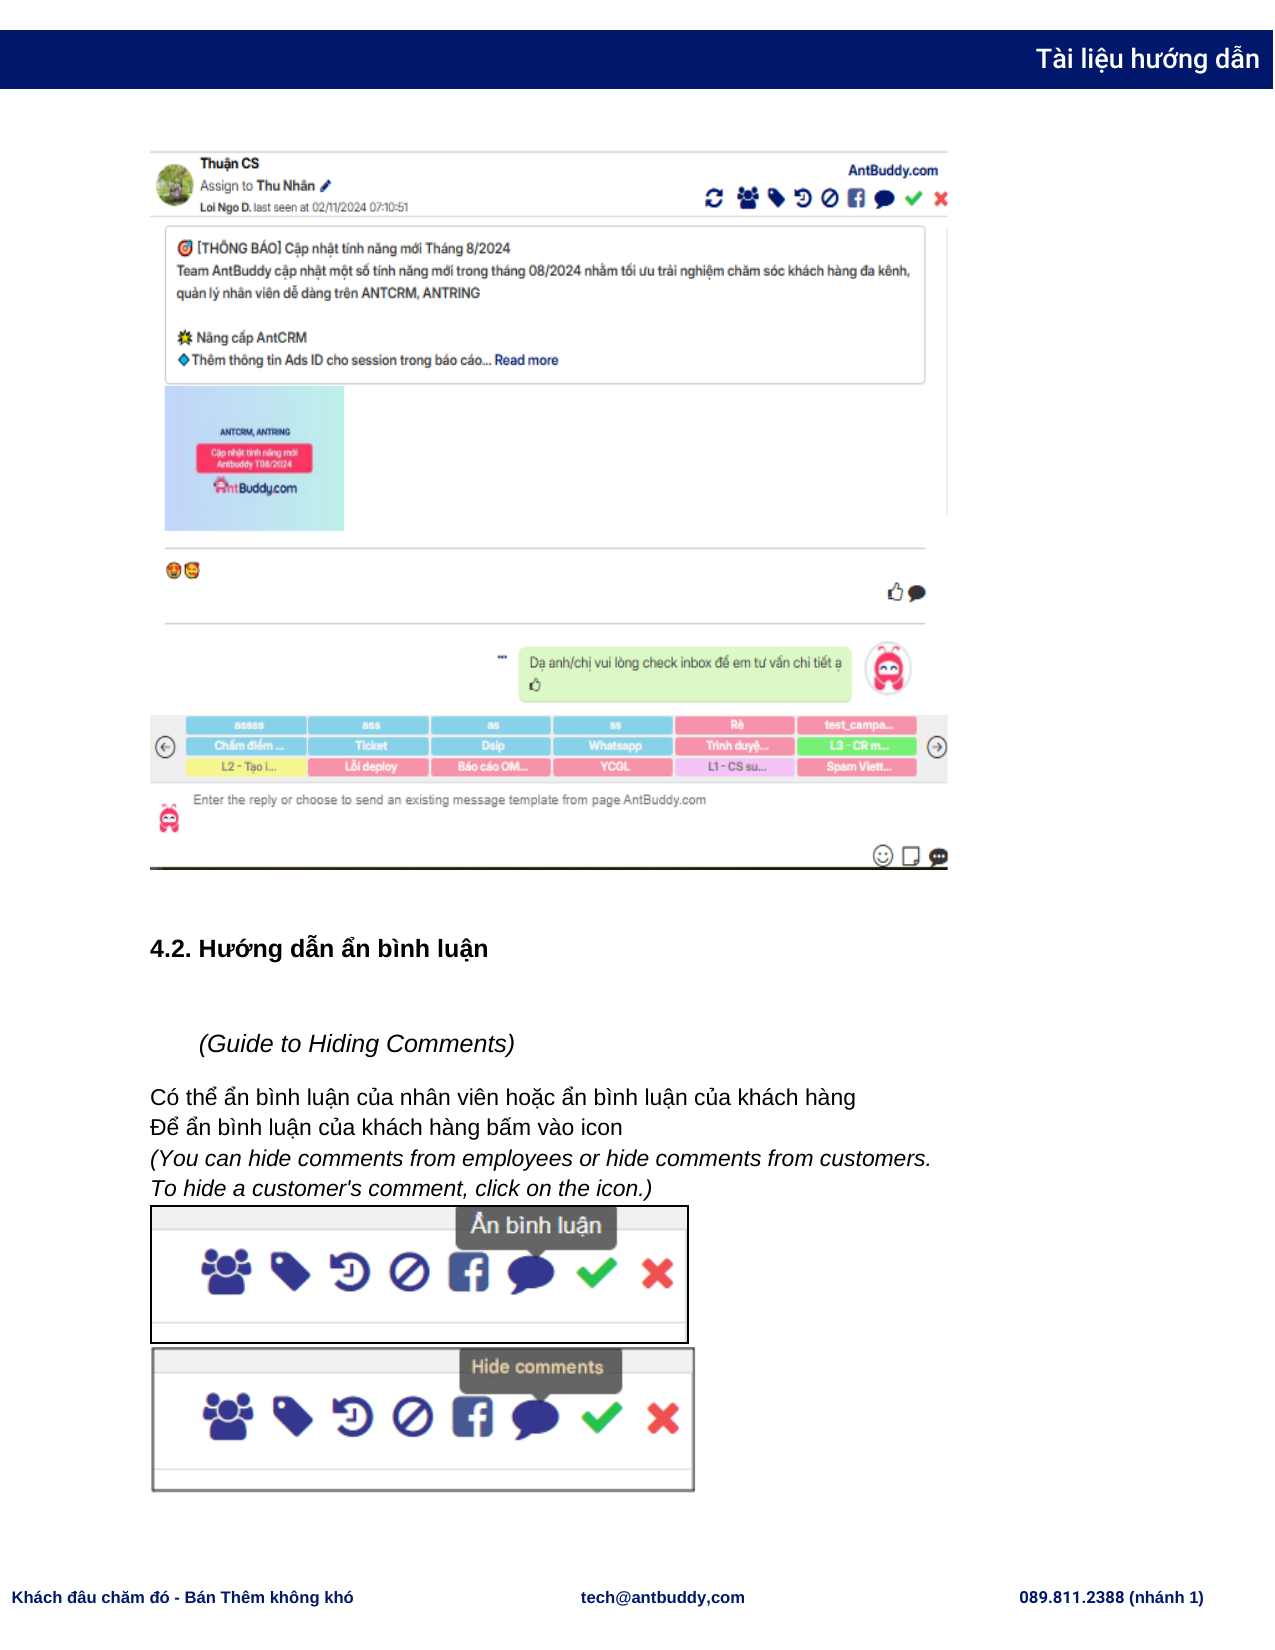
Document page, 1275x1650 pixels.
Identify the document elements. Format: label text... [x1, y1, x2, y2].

text Để ẩn bình luận của khách hàng bấm vào icon [150, 1114, 1125, 1141]
picture [152, 1207, 687, 1342]
picture [150, 1347, 696, 1494]
text Có thể ẩn bình luận của nhân viên hoặc ẩn bình luận của khách hàng [150, 1084, 1125, 1111]
subtitle 4.2. Hướng dẫn ẩn bình luận [150, 933, 1125, 962]
subtitle (Guide to Hiding Comments) [150, 1028, 1125, 1057]
picture [150, 150, 948, 870]
text To hide a customer's comment, click on the icon.) [150, 1175, 1125, 1201]
text (You can hide comments from employees or hide comments from customers. [150, 1144, 1125, 1171]
